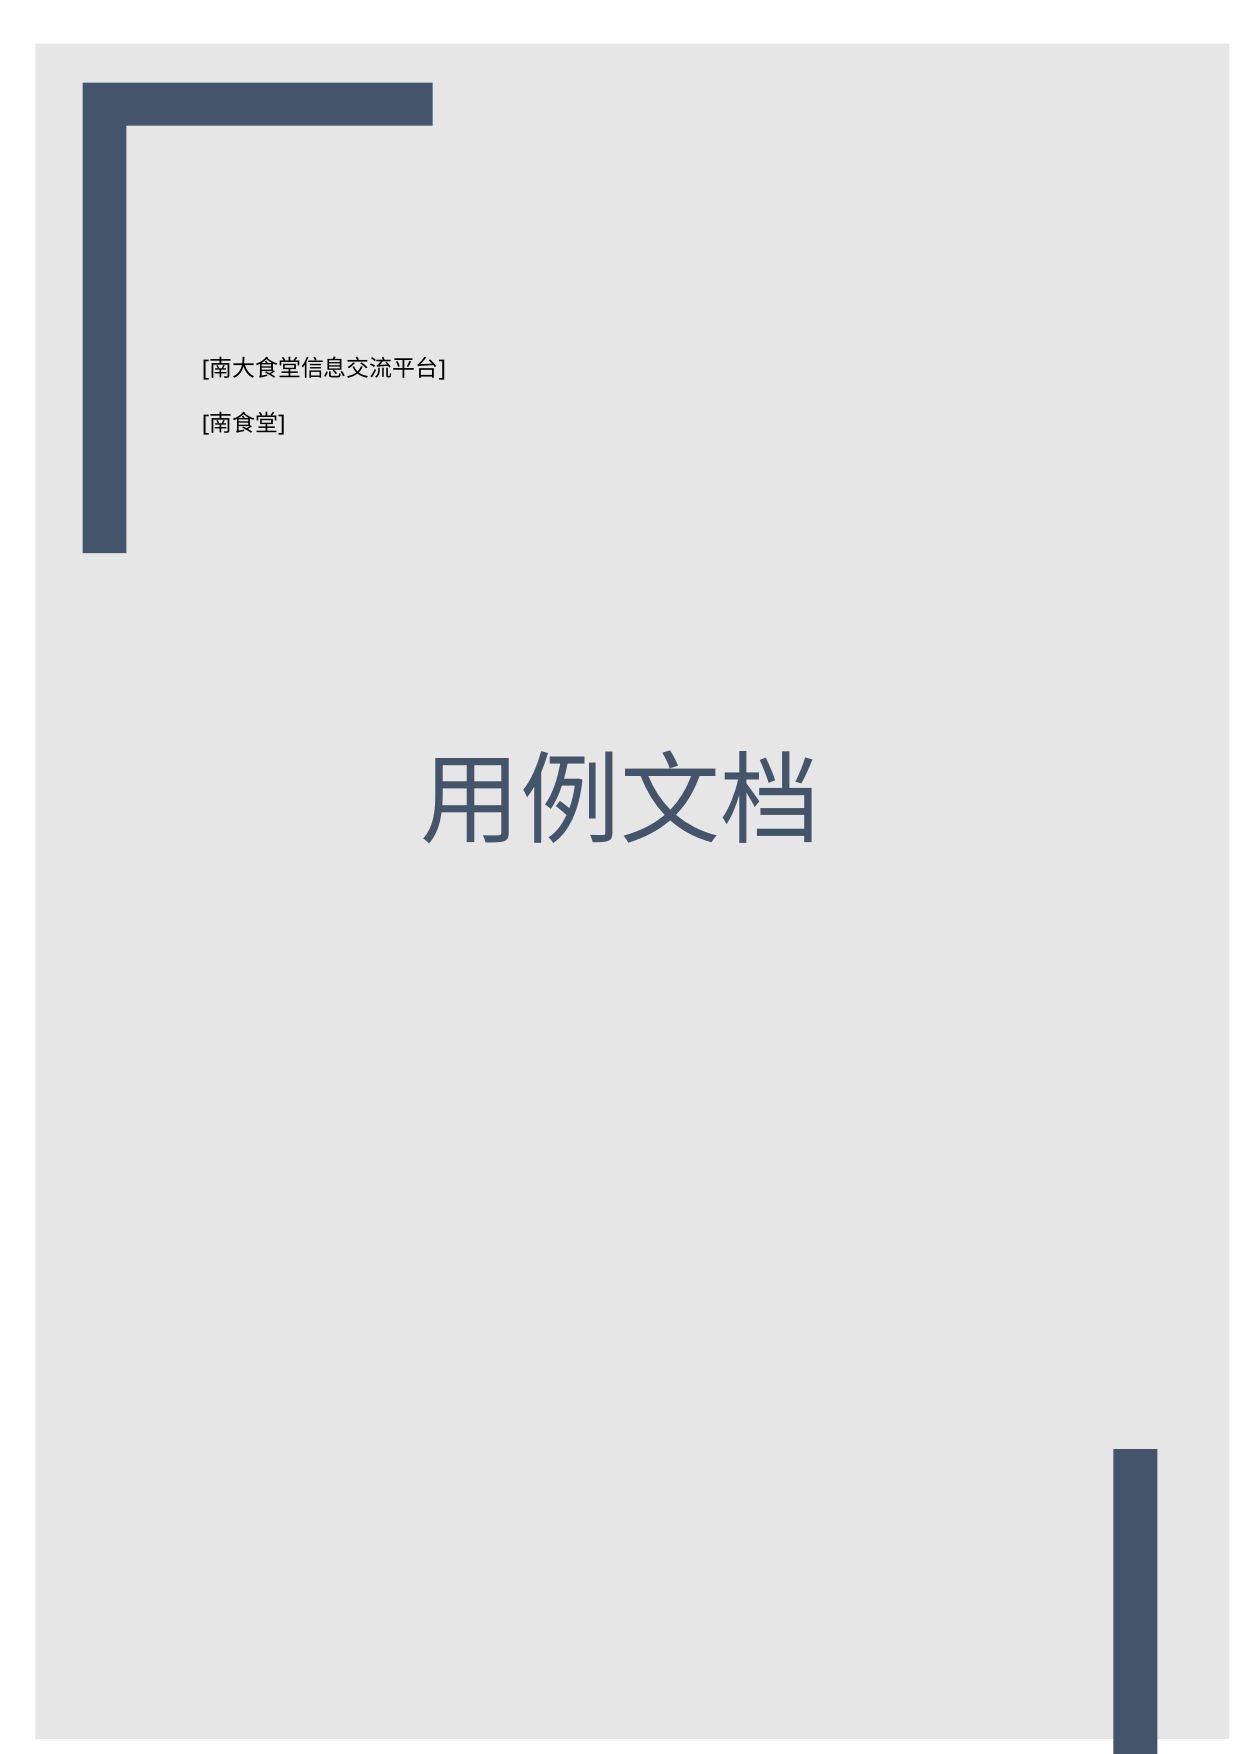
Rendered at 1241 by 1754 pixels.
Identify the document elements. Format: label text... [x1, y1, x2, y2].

text 用例文档 [187, 707, 1053, 877]
